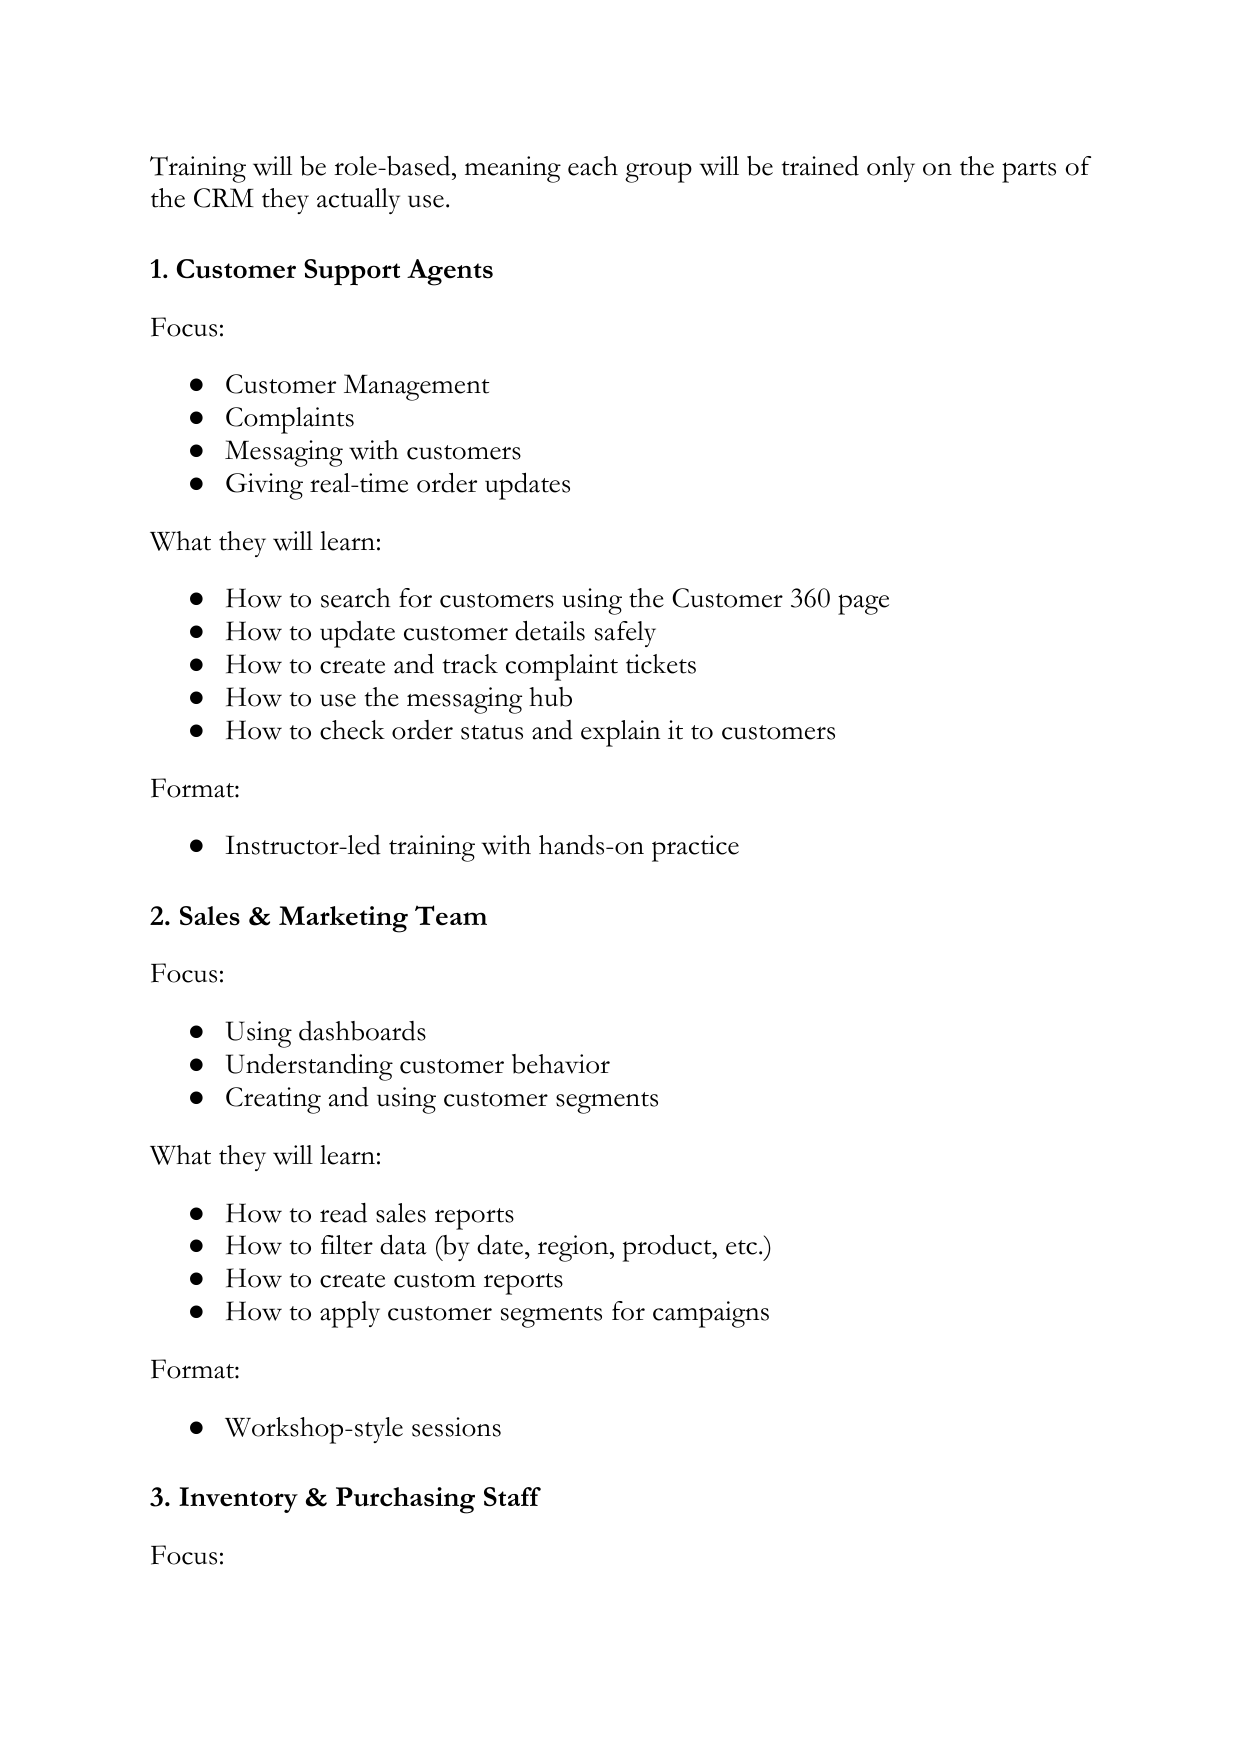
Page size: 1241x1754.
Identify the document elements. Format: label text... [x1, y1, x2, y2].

list Messaging with customers [187, 434, 1090, 467]
text Focus: [150, 1539, 1090, 1572]
list How to use the messaging hub [187, 681, 1090, 714]
list How to filter data (by date, region, product, etc.) [187, 1230, 1090, 1262]
list How to check order status and explain it to customers [187, 714, 1090, 747]
list Understanding customer behavior [187, 1048, 1090, 1081]
subtitle 1. Customer Support Agents [150, 253, 1090, 286]
list Workshop-style sessions [187, 1411, 1090, 1444]
list How to read sales reports [187, 1197, 1090, 1230]
text Focus: [150, 311, 1090, 344]
list How to create and track complaint tickets [187, 648, 1090, 681]
text Format: [150, 1353, 1090, 1386]
list Creating and using customer segments [187, 1081, 1090, 1114]
subtitle 3. Inventory & Purchasing Staff [150, 1481, 1090, 1514]
list Customer Management [187, 369, 1090, 402]
list Using dashboards [187, 1016, 1090, 1048]
text Training will be role-based, meaning each group will be trained only on the parts of the CRM they actually use. [150, 150, 1090, 216]
list How to apply customer segments for campaigns [187, 1295, 1090, 1328]
list Complaints [187, 402, 1090, 434]
list How to update customer details safely [187, 616, 1090, 648]
text Focus: [150, 958, 1090, 991]
list Instructor-led training with hands-on practice [187, 830, 1090, 862]
list Giving real-time order updates [187, 467, 1090, 500]
list How to search for customers using the Customer 360 page [187, 583, 1090, 616]
text What they will learn: [150, 525, 1090, 558]
text What they will learn: [150, 1139, 1090, 1172]
text Format: [150, 772, 1090, 805]
list How to create custom reports [187, 1262, 1090, 1295]
subtitle 2. Sales & Marketing Team [150, 900, 1090, 933]
